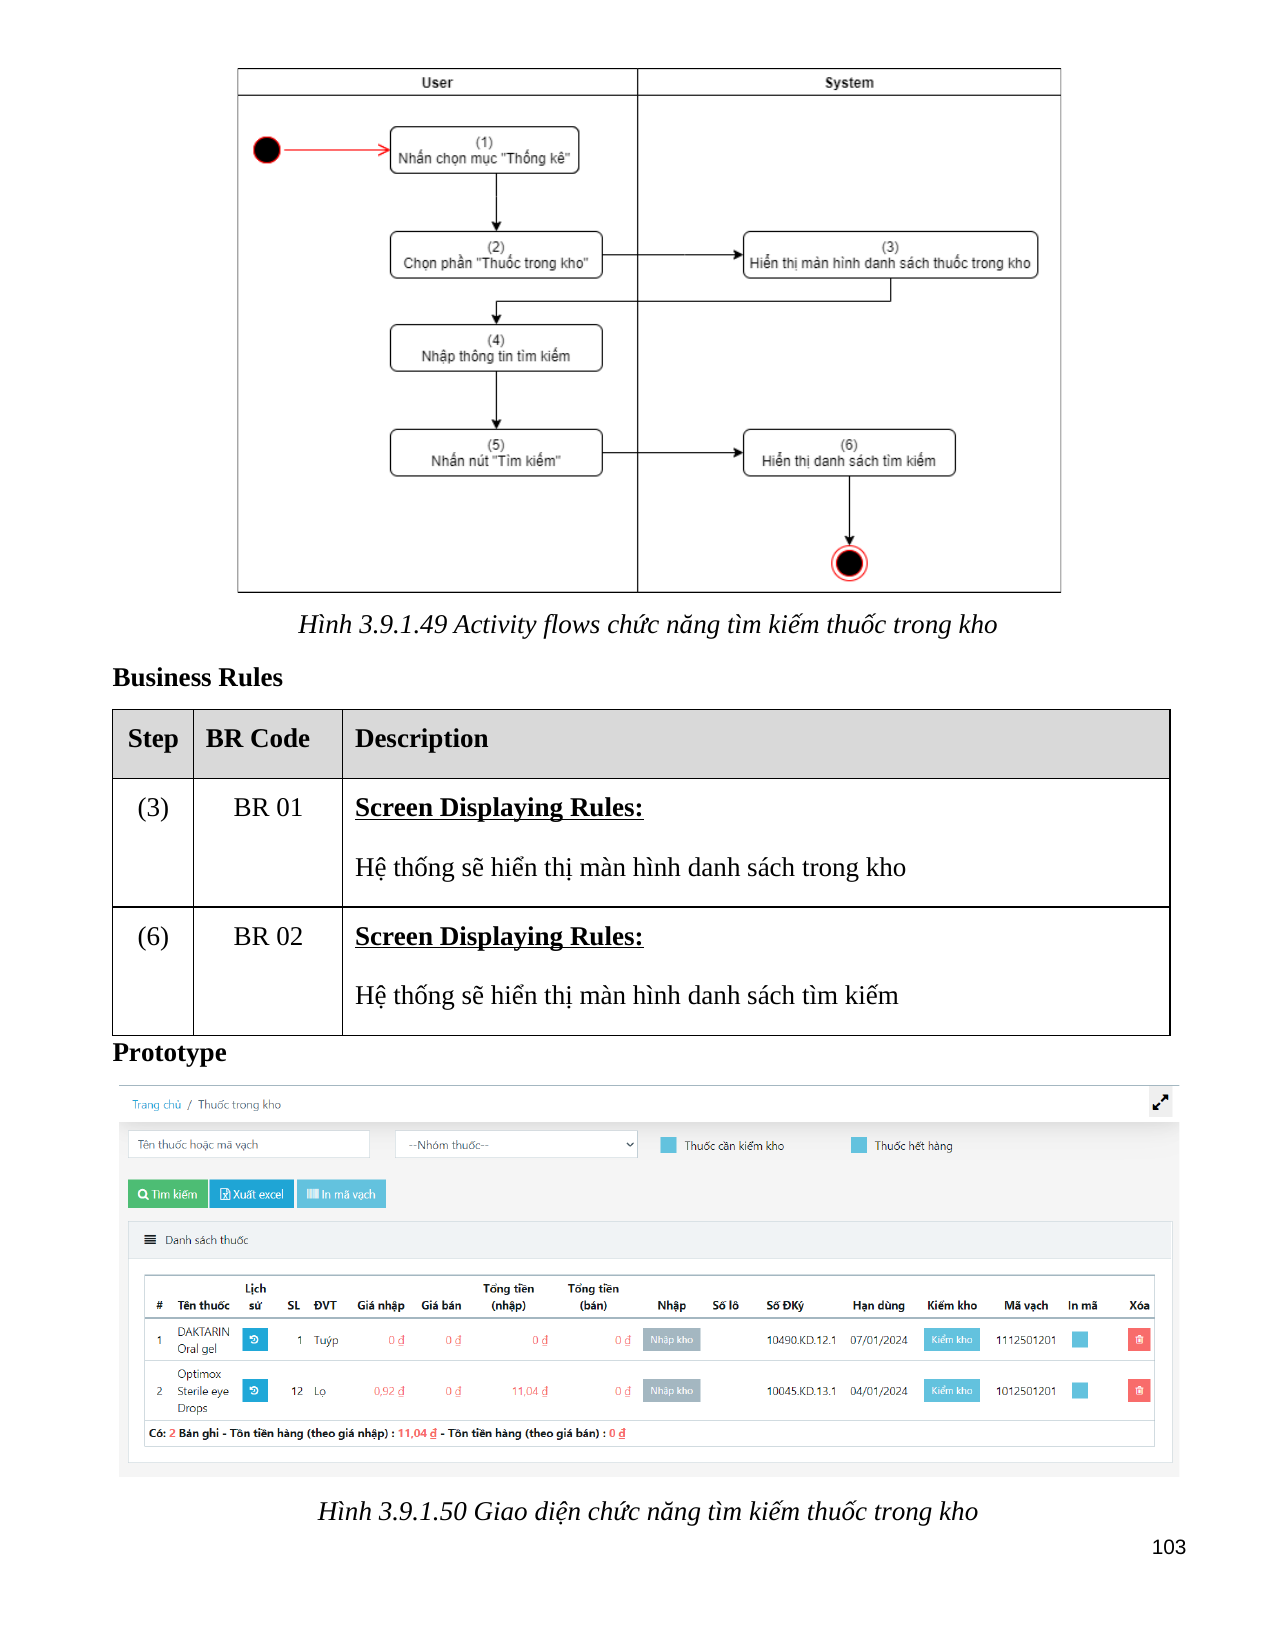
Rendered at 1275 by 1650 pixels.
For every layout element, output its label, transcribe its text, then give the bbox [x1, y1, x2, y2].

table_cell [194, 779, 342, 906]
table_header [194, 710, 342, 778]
picture [119, 1085, 1180, 1477]
picture [237, 68, 1062, 593]
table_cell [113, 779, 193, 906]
text Prototype [112, 1036, 1186, 1067]
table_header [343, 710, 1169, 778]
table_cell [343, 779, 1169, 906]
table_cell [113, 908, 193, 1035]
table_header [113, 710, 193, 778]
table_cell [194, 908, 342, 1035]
text Business Rules [112, 661, 1186, 692]
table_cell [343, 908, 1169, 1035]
